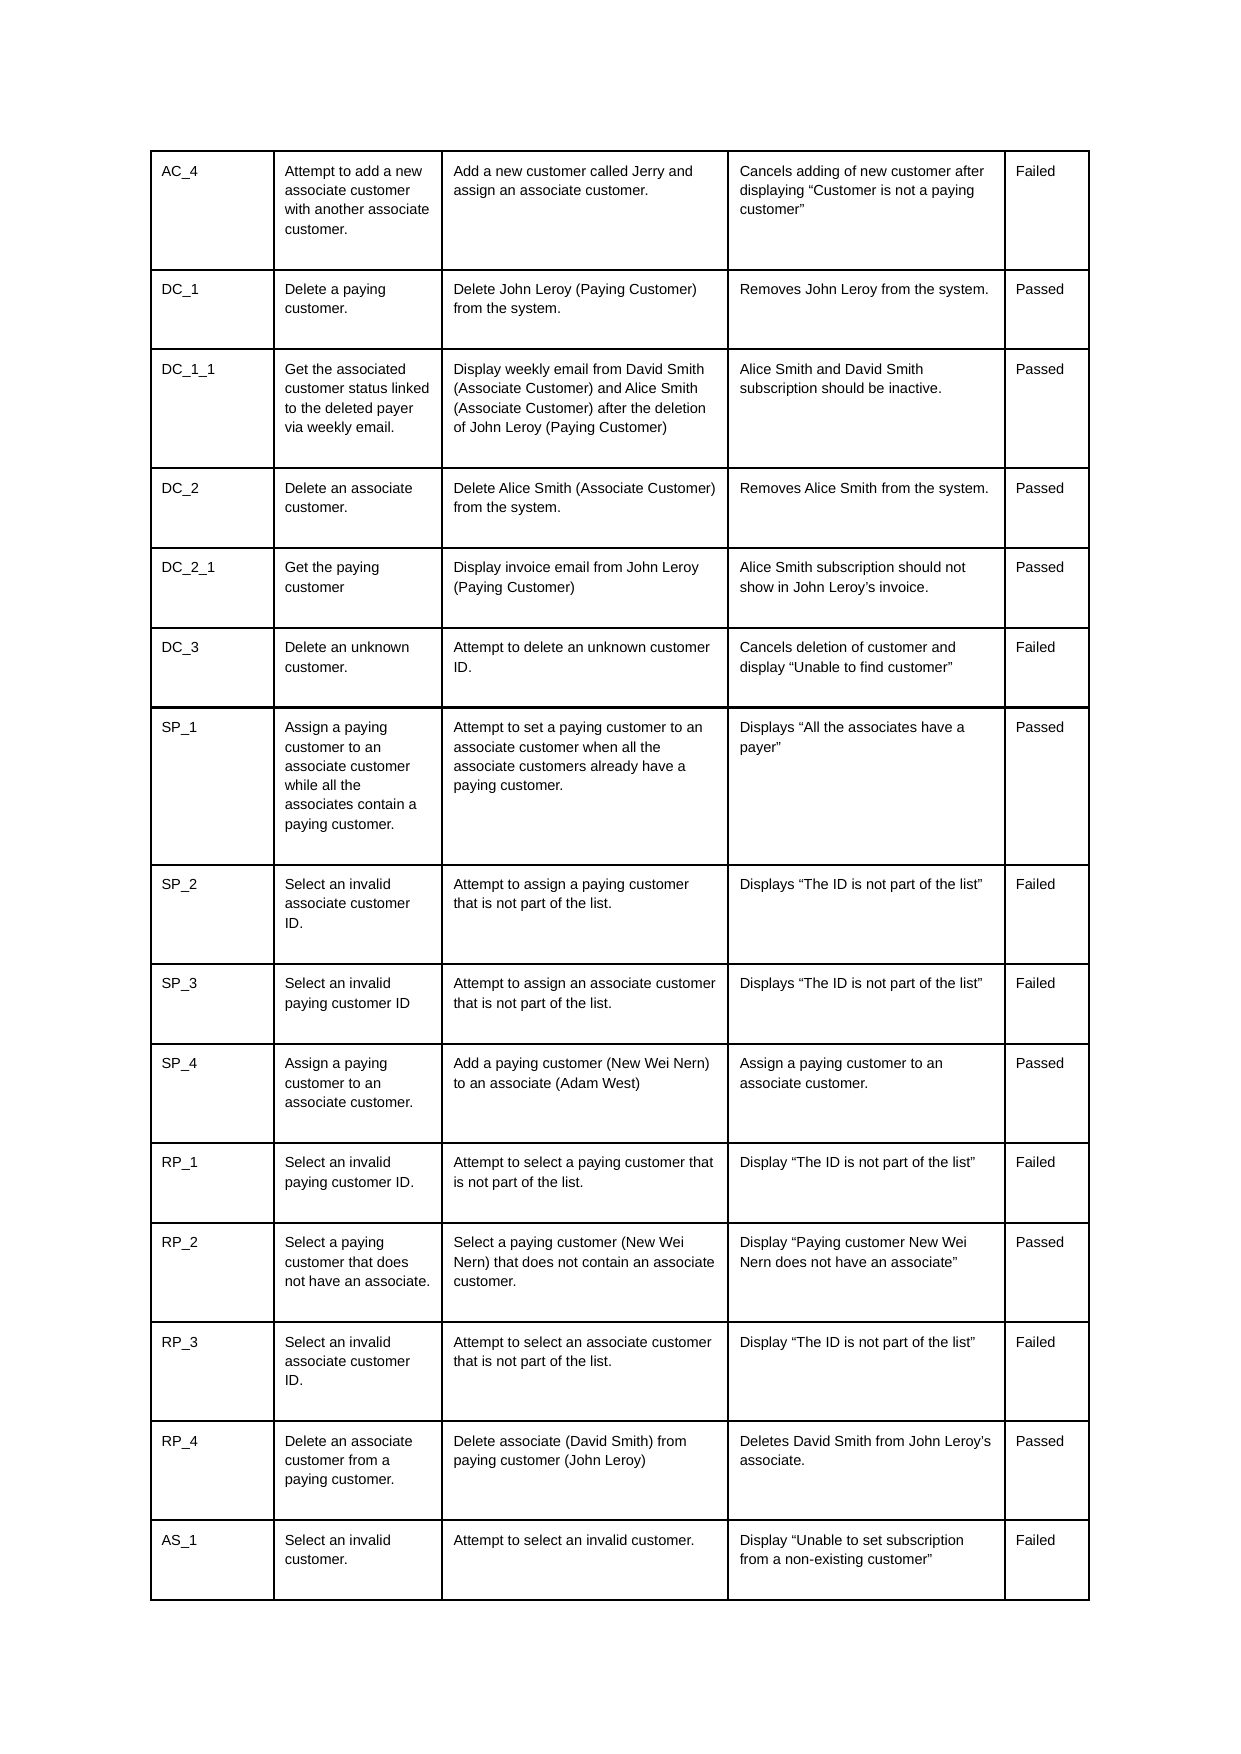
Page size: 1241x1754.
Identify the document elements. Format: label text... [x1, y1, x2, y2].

table_cell Attempt to set a paying customer to an associate customer when all the associate customers already have a paying customer. [443, 709, 727, 863]
table_cell Passed [1006, 1045, 1088, 1142]
table_cell Display “The ID is not part of the list” [729, 1144, 1004, 1222]
table_cell Attempt to select an invalid customer. [443, 1521, 727, 1599]
table_cell DC_3 [152, 629, 273, 706]
table_cell Failed [1006, 1521, 1088, 1599]
table_cell Delete a paying customer. [275, 271, 441, 348]
table_cell Displays “All the associates have a payer” [729, 709, 1004, 863]
table_cell Passed [1006, 271, 1088, 348]
table_cell SP_4 [152, 1045, 273, 1142]
table_cell Get the paying customer [275, 549, 441, 627]
table_cell Cancels adding of new customer after displaying “Customer is not a paying customer” [729, 152, 1004, 268]
table_cell Get the associated customer status linked to the deleted payer via weekly email. [275, 350, 441, 467]
table_cell Passed [1006, 350, 1088, 467]
table_cell Select an invalid paying customer ID. [275, 1144, 441, 1222]
table_cell DC_2_1 [152, 549, 273, 627]
table_cell Removes John Leroy from the system. [729, 271, 1004, 348]
table_cell Display weekly email from David Smith (Associate Customer) and Alice Smith (Associate Customer) after the deletion of John Leroy (Paying Customer) [443, 350, 727, 467]
table_cell Alice Smith and David Smith subscription should be inactive. [729, 350, 1004, 467]
table_cell Add a new customer called Jerry and assign an associate customer. [443, 152, 727, 268]
table_cell Deletes David Smith from John Leroy’s associate. [729, 1422, 1004, 1519]
table_cell Attempt to delete an unknown customer ID. [443, 629, 727, 706]
table_cell Delete Alice Smith (Associate Customer) from the system. [443, 469, 727, 547]
table_cell Select an invalid paying customer ID [275, 965, 441, 1042]
table_cell Failed [1006, 1144, 1088, 1222]
table_cell DC_1_1 [152, 350, 273, 467]
table_cell Failed [1006, 152, 1088, 268]
table_cell Cancels deletion of customer and display “Unable to find customer” [729, 629, 1004, 706]
table_cell Delete an associate customer from a paying customer. [275, 1422, 441, 1519]
table_cell Select a paying customer that does not have an associate. [275, 1224, 441, 1321]
table_cell Removes Alice Smith from the system. [729, 469, 1004, 547]
table_cell Attempt to select an associate customer that is not part of the list. [443, 1323, 727, 1420]
table_cell Assign a paying customer to an associate customer. [729, 1045, 1004, 1142]
table_cell Attempt to add a new associate customer with another associate customer. [275, 152, 441, 268]
table_cell AS_1 [152, 1521, 273, 1599]
table_cell Select an invalid associate customer ID. [275, 1323, 441, 1420]
table_cell Failed [1006, 866, 1088, 963]
table_cell Passed [1006, 1224, 1088, 1321]
table_cell Passed [1006, 469, 1088, 547]
table_cell AC_4 [152, 152, 273, 268]
table_cell DC_1 [152, 271, 273, 348]
table_cell Displays “The ID is not part of the list” [729, 965, 1004, 1042]
table_cell Select a paying customer (New Wei Nern) that does not contain an associate customer. [443, 1224, 727, 1321]
table_cell Delete an unknown customer. [275, 629, 441, 706]
table_cell Alice Smith subscription should not show in John Leroy’s invoice. [729, 549, 1004, 627]
table_cell Display “Paying customer New Wei Nern does not have an associate” [729, 1224, 1004, 1321]
table_cell Delete John Leroy (Paying Customer) from the system. [443, 271, 727, 348]
table_cell Failed [1006, 629, 1088, 706]
table_cell SP_2 [152, 866, 273, 963]
table_cell RP_1 [152, 1144, 273, 1222]
table_cell Delete an associate customer. [275, 469, 441, 547]
table_cell Display invoice email from John Leroy (Paying Customer) [443, 549, 727, 627]
table_cell Passed [1006, 709, 1088, 863]
table_cell Passed [1006, 1422, 1088, 1519]
table_cell Assign a paying customer to an associate customer. [275, 1045, 441, 1142]
table_cell Assign a paying customer to an associate customer while all the associates contain a paying customer. [275, 709, 441, 863]
table_cell Select an invalid associate customer ID. [275, 866, 441, 963]
table_cell RP_2 [152, 1224, 273, 1321]
table_cell Add a paying customer (New Wei Nern) to an associate (Adam West) [443, 1045, 727, 1142]
table_cell Attempt to assign an associate customer that is not part of the list. [443, 965, 727, 1042]
table_cell SP_1 [152, 709, 273, 863]
table_cell Passed [1006, 549, 1088, 627]
table_cell Attempt to select a paying customer that is not part of the list. [443, 1144, 727, 1222]
table_cell Failed [1006, 1323, 1088, 1420]
table_cell Select an invalid customer. [275, 1521, 441, 1599]
table_cell Failed [1006, 965, 1088, 1042]
table_cell Delete associate (David Smith) from paying customer (John Leroy) [443, 1422, 727, 1519]
table_cell DC_2 [152, 469, 273, 547]
table_cell RP_3 [152, 1323, 273, 1420]
table_cell Displays “The ID is not part of the list” [729, 866, 1004, 963]
table_cell RP_4 [152, 1422, 273, 1519]
table_cell SP_3 [152, 965, 273, 1042]
table_cell Attempt to assign a paying customer that is not part of the list. [443, 866, 727, 963]
table_cell Display “Unable to set subscription from a non-existing customer” [729, 1521, 1004, 1599]
table_cell Display “The ID is not part of the list” [729, 1323, 1004, 1420]
